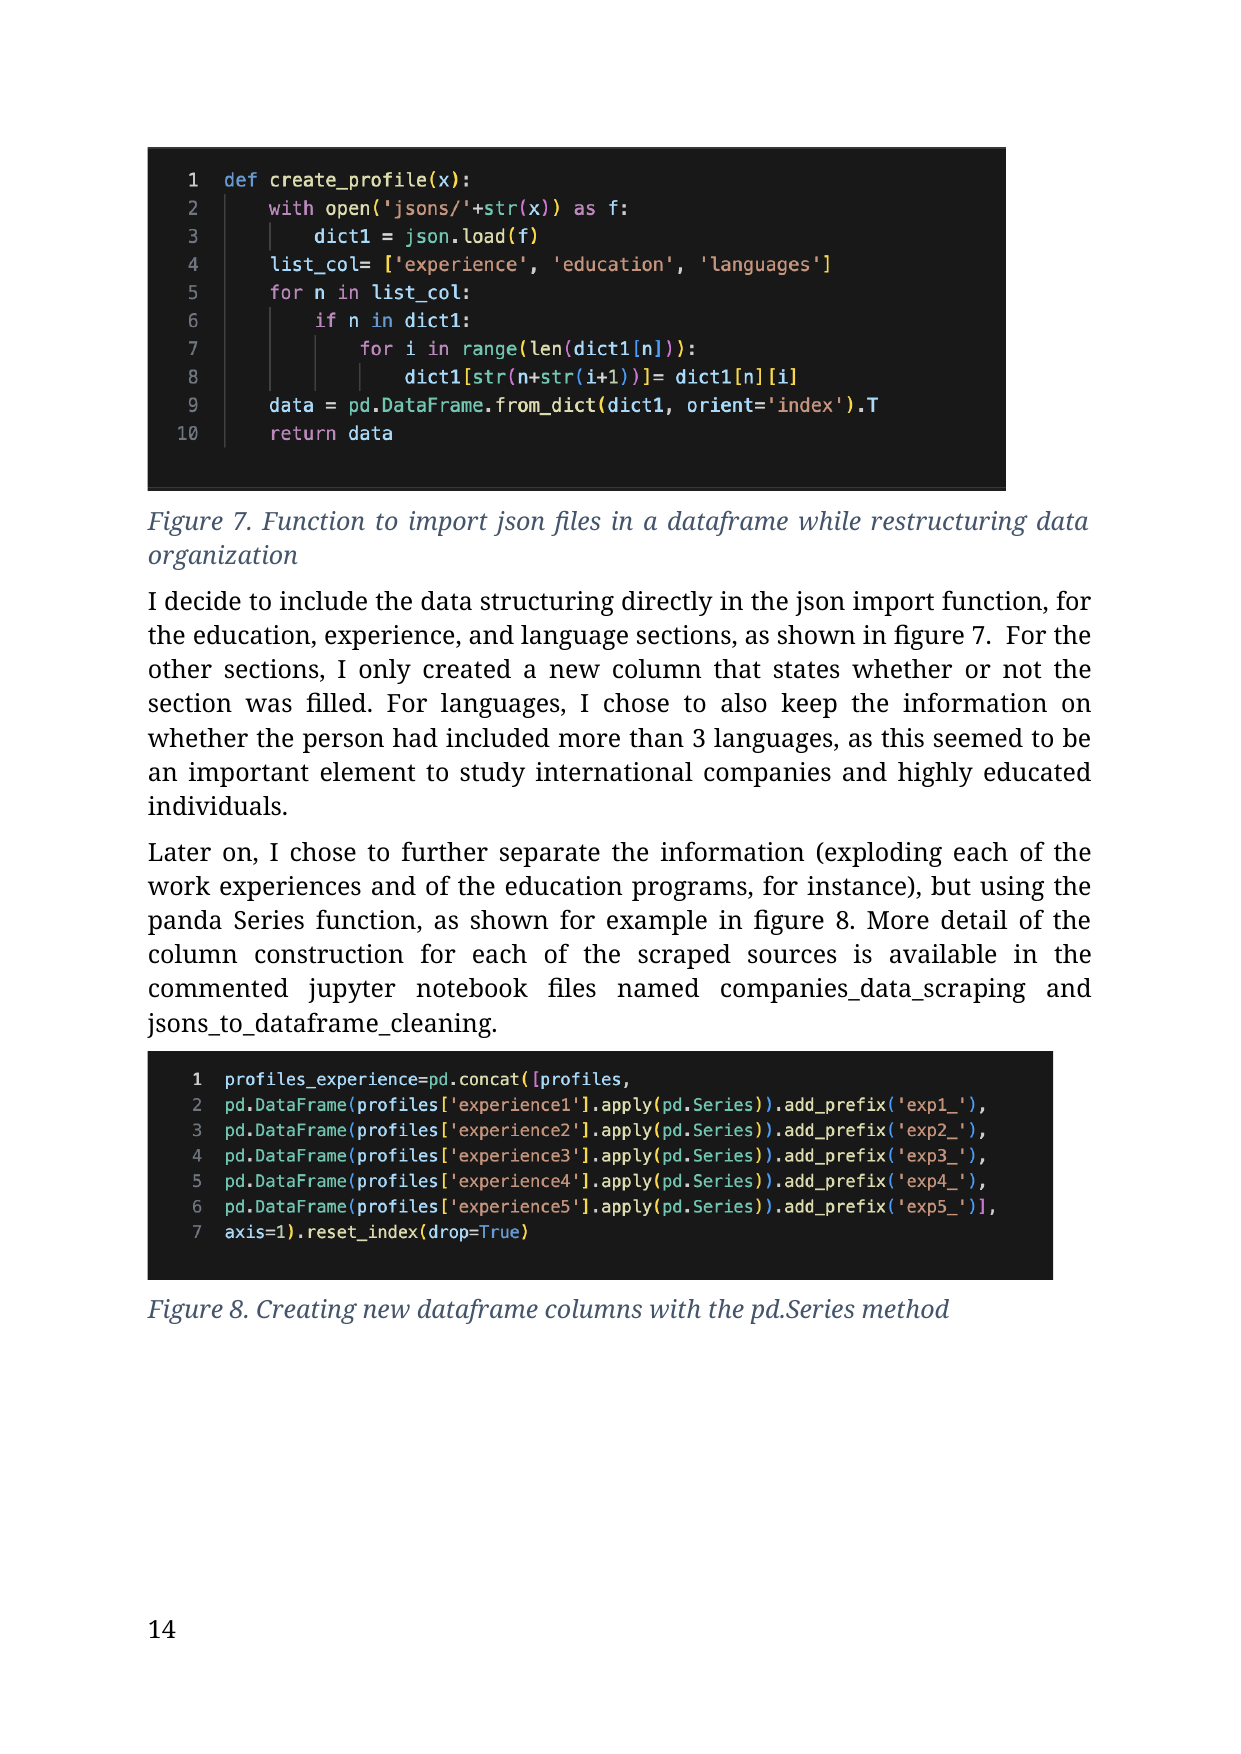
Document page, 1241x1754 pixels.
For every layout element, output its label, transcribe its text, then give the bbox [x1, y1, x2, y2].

text Figure 8. Creating new dataframe columns with the pd.Series method [148, 1292, 1093, 1326]
text I decide to include the data structuring directly in the json import function, for the education, experience, and language sections, as shown in figure 7. For the other sections, I only created a new column that states whether or not the section was filled. For languages, I chose to also keep the information on whether the person had included more than 3 languages, as this seemed to be an important element to study international companies and highly educated individuals. [148, 584, 1093, 822]
text Later on, I chose to further separate the information (exploding each of the work experiences and of the education programs, for instance), but using the panda Series function, as shown for example in figure 8. More detail of the column construction for each of the scraped sources is available in the commented jupyter notebook files named companies_data_scraping and jsons_to_dataframe_cleaning. [148, 835, 1093, 1039]
picture [147, 1051, 1054, 1280]
picture [147, 147, 1006, 491]
text Figure 7. Function to import json files in a dataframe while restructuring data organization [148, 503, 1093, 571]
